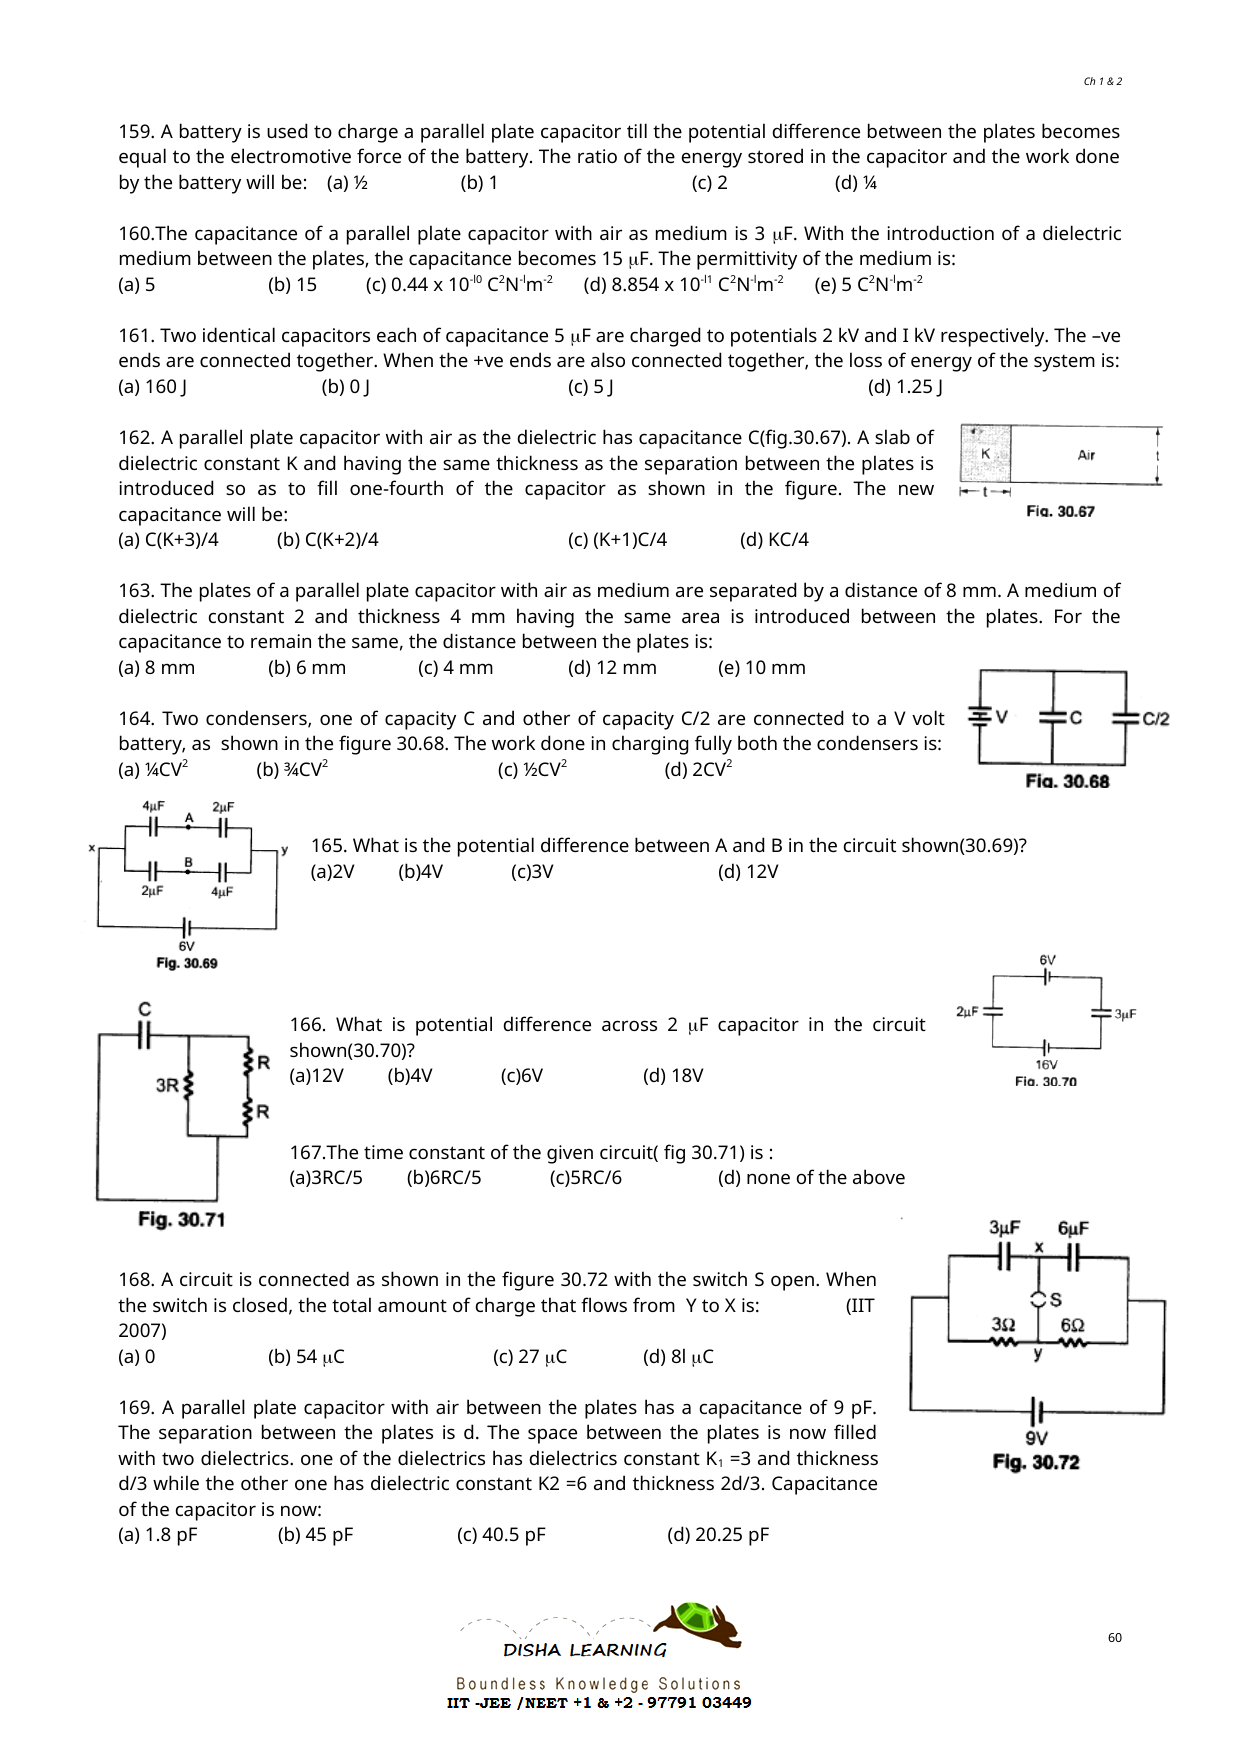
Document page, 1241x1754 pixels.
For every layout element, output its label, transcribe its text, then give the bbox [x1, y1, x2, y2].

text (a)2V (b)4V (c)3V (d) 12V [292, 858, 1122, 884]
text (a) 0 (b) 54 C (c) 27 C (d) 8l C [118, 1343, 897, 1369]
text (a) 1.8 pF (b) 45 pF (c) 40.5 pF (d) 20.25 pF [118, 1522, 1122, 1547]
text (a) ¼CV2 (b) ¾CV2 (c) ½CV2 (d) 2CV2 [118, 756, 966, 782]
text 162. A parallel plate capacitor with air as the dielectric has capacitance C(fig.30.67). A slab of dielectric constant K and having the same thickness as the separation between the plates is introduced so as to fill one-fourth of the capacitor as shown in the figure. The new capacitance will be: [118, 424, 1122, 526]
text (a)12V (b)4V (c)6V (d) 18V [271, 1062, 1122, 1088]
text 165. What is the potential difference between A and B in the circuit shown(30.69)? [292, 833, 1122, 858]
text 160.The capacitance of a parallel plate capacitor with air as medium is 3 F. With the introduction of a dielectric medium between the plates, the capacitance becomes 15 F. The permittivity of the medium is: [118, 220, 1122, 271]
text 163. The plates of a parallel plate capacitor with air as medium are separated by a distance of 8 mm. A medium of dielectric constant 2 and thickness 4 mm having the same area is introduced between the plates. For the capacitance to remain the same, the distance between the plates is: [118, 577, 1122, 654]
text 167.The time constant of the given circuit( fig 30.71) is : [271, 1139, 1122, 1164]
text 166. What is potential difference across 2 F capacitor in the circuit shown(30.70)? [271, 1011, 945, 1062]
text 161. Two identical capacitors each of capacitance 5 F are charged to potentials 2 kV and I kV respectively. The –ve ends are connected together. When the +ve ends are also connected together, the loss of energy of the system is: (a) 160 J (b) 0 J (c) 5 J (d) 1.25 J [118, 322, 1122, 399]
text 159. A battery is used to charge a parallel plate capacitor till the potential difference between the plates becomes equal to the electromotive force of the battery. The ratio of the energy stored in the capacitor and the work done by the battery will be: (a) ½ (b) 1 (c) 2 (d) ¼ [118, 118, 1122, 195]
text (a)3RC/5 (b)6RC/5 (c)5RC/6 (d) none of the above [271, 1164, 1122, 1190]
text 168. A circuit is connected as shown in the figure 30.72 with the switch S open. When the switch is closed, the total amount of charge that flows from Y to X is: (IIT 2007) [118, 1267, 897, 1343]
text 169. A parallel plate capacitor with air between the plates has a capacitance of 9 pF. The separation between the plates is d. The space between the plates is now filled with two dielectrics. one of the dielectrics has dielectrics constant K1 =3 and thickness d/3 while the other one has dielectric constant K2 =6 and thickness 2d/3. Capacitance of the capacitor is now: [118, 1394, 1122, 1522]
text (a) 5 (b) 15 (c) 0.44 x 10-l0 C2N-lm-2 (d) 8.854 x 10-l1 C2N-lm-2 (e) 5 C2N-lm-2 [118, 271, 1122, 297]
text (a) 8 mm (b) 6 mm (c) 4 mm (d) 12 mm (e) 10 mm [118, 654, 1122, 679]
text 164. Two condensers, one of capacity C and other of capacity C/2 are connected to a V volt battery, as shown in the figure 30.68. The work done in charging fully both the condensers is: [118, 705, 966, 756]
text (a) C(K+3)/4 (b) C(K+2)/4 (c) (K+1)C/4 (d) KC/4 [118, 526, 1122, 552]
